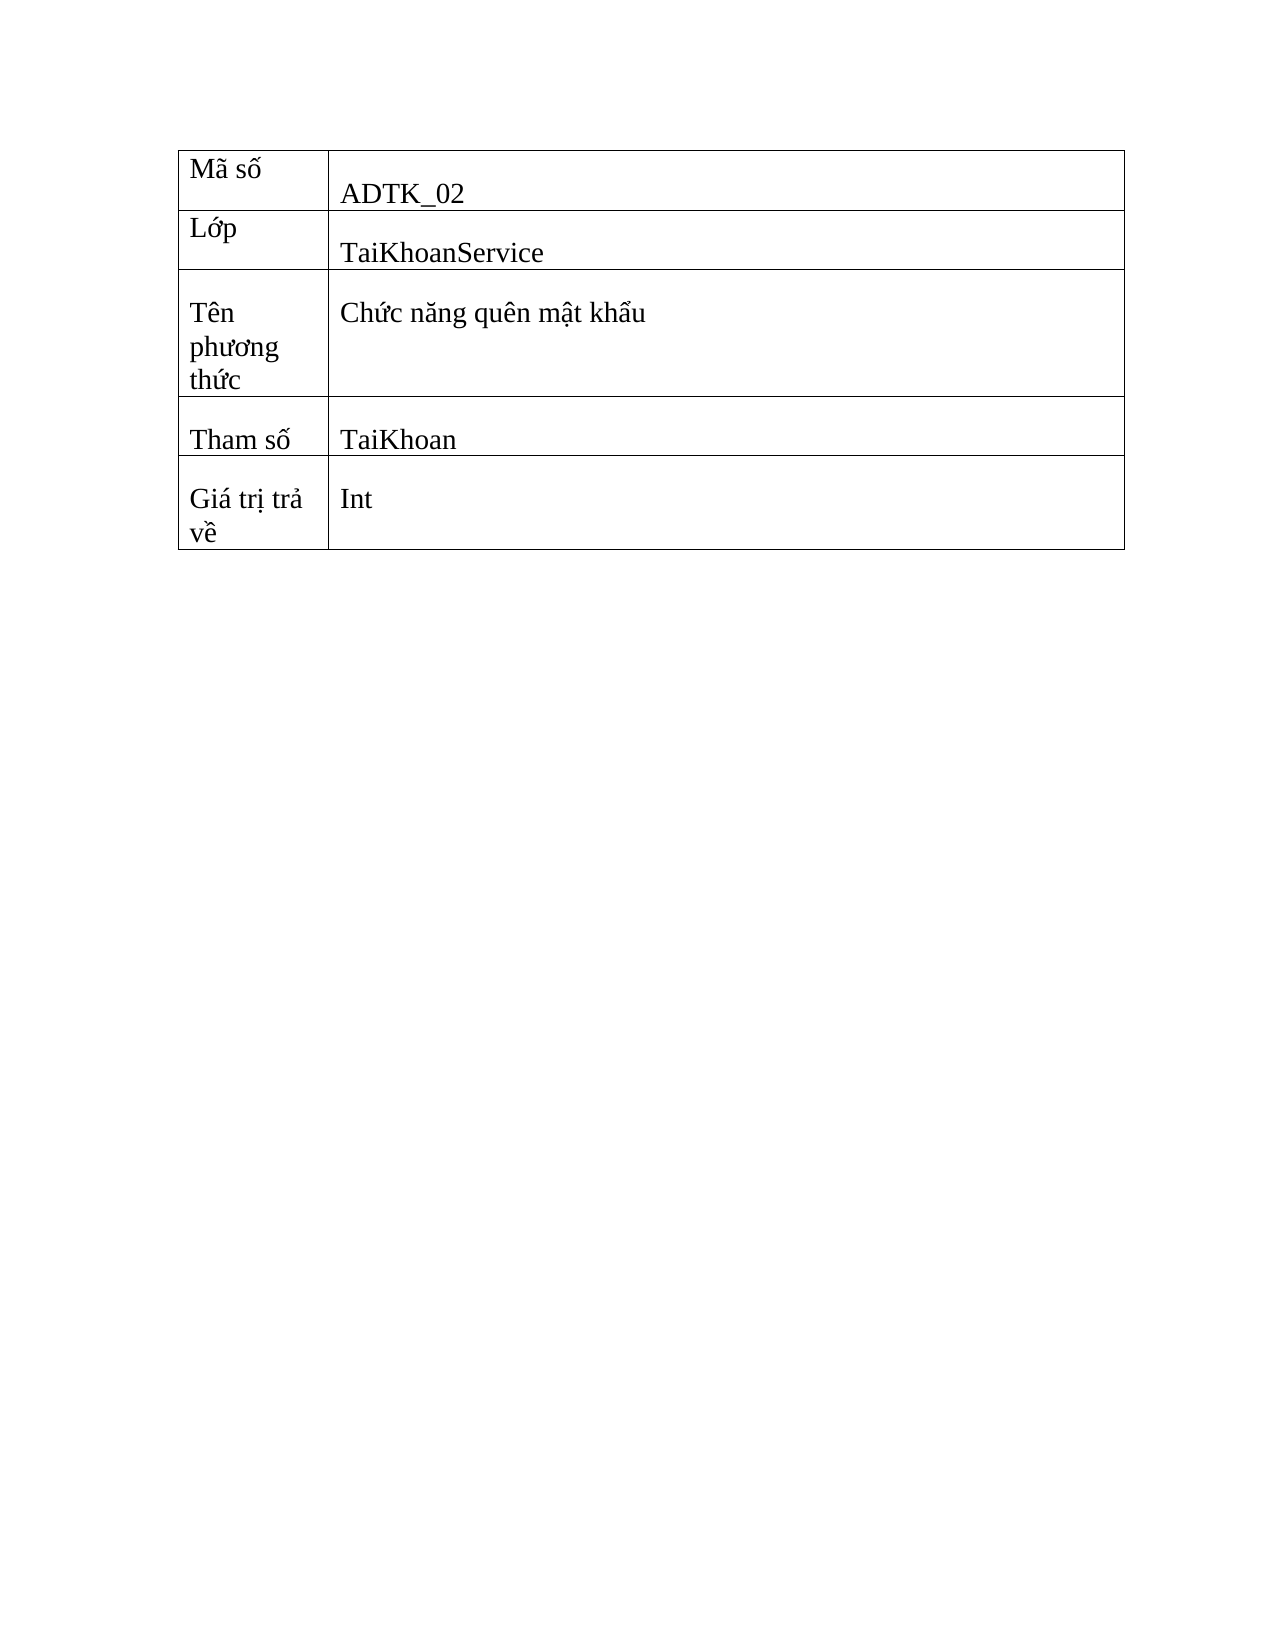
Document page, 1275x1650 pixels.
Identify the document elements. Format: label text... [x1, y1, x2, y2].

table_cell Int [329, 456, 1124, 548]
table_cell Tham số [179, 397, 328, 455]
table_header ADTK_02 [329, 151, 1124, 209]
table_cell Giá trị trả về [179, 456, 328, 548]
table_cell TaiKhoan [329, 397, 1124, 455]
table_cell Chức năng quên mật khẩu [329, 270, 1124, 396]
table_cell Tên phương thức [179, 270, 328, 396]
table_header Mã số [179, 151, 328, 209]
table_cell Lớp [179, 211, 328, 269]
table_cell TaiKhoanService [329, 211, 1124, 269]
